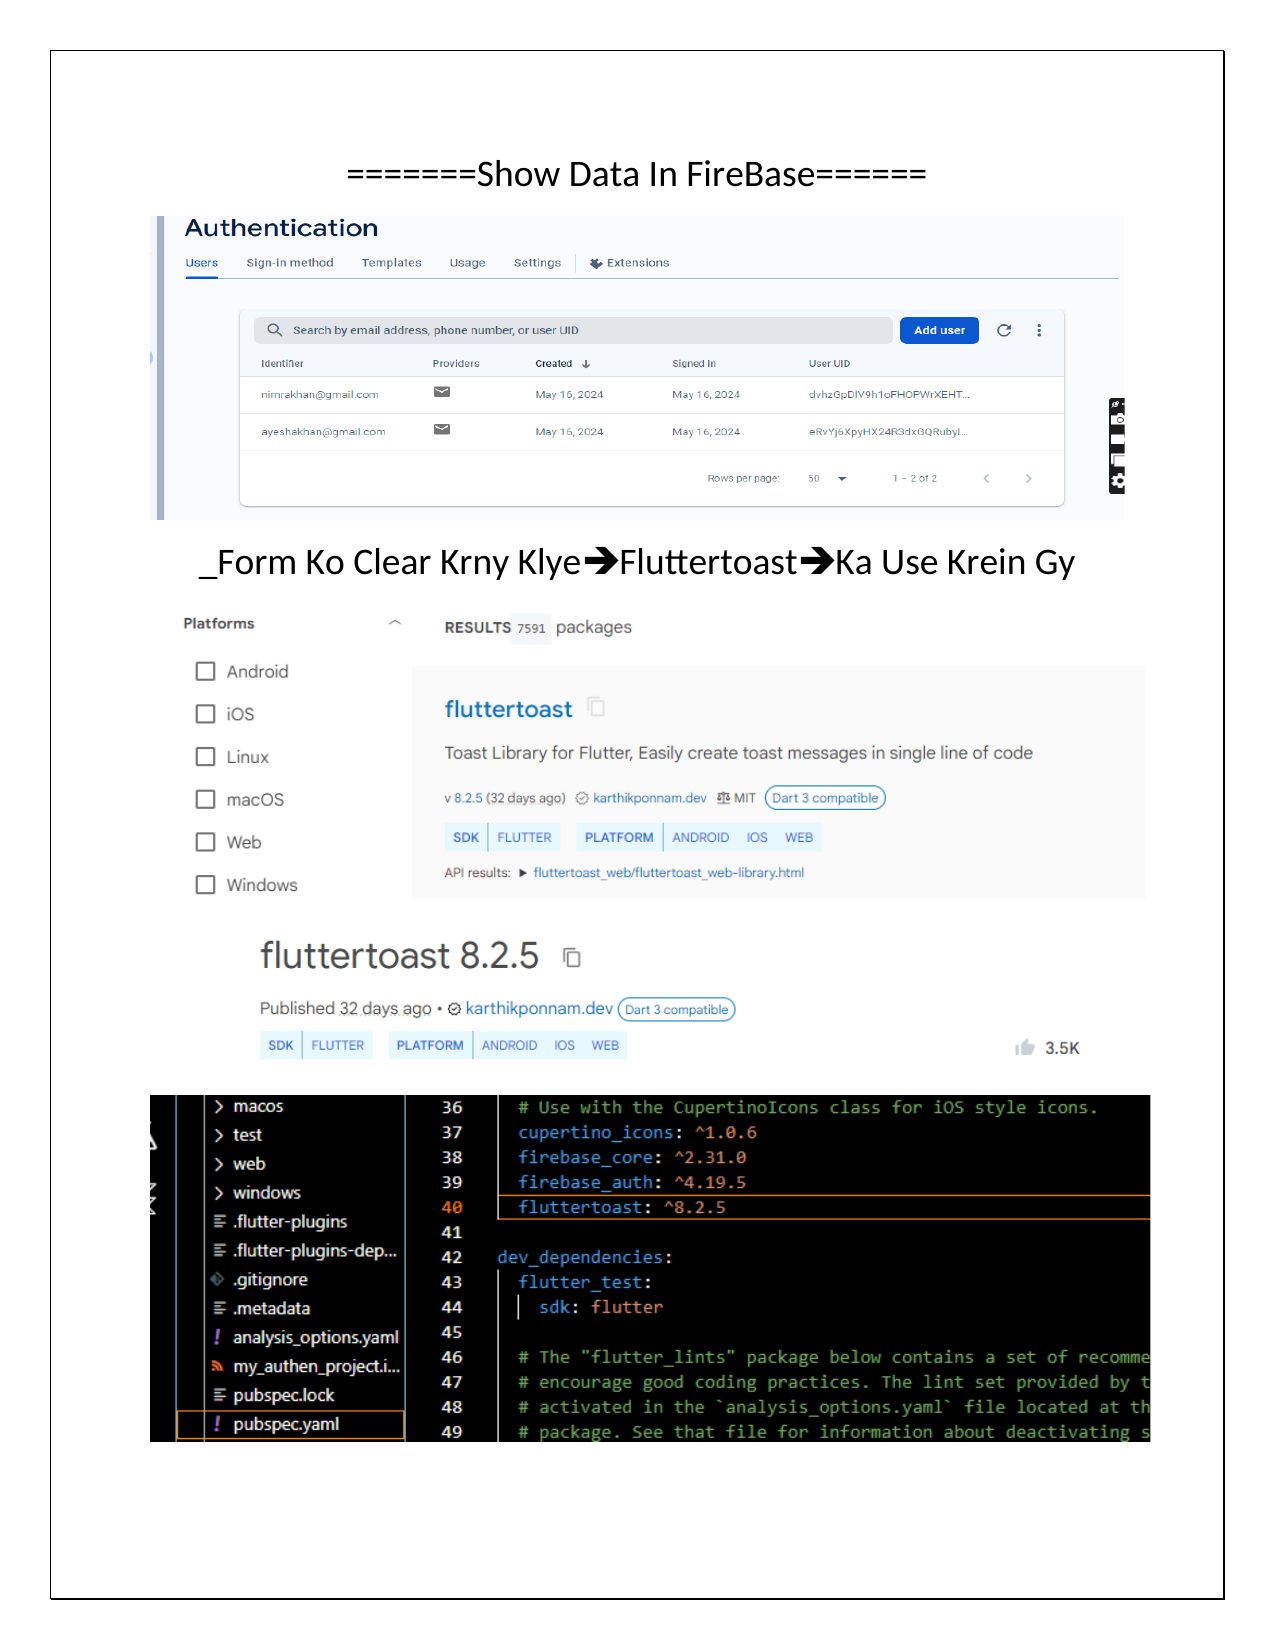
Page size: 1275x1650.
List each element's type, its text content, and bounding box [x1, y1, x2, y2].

picture [150, 1095, 1151, 1442]
text _Form Ko Clear Krny KlyeFluttertoastKa Use Krein Gy [150, 538, 1124, 584]
text =======Show Data In FireBase====== [150, 150, 1124, 196]
picture [150, 216, 1125, 520]
picture [150, 924, 1146, 1077]
picture [150, 604, 1146, 906]
